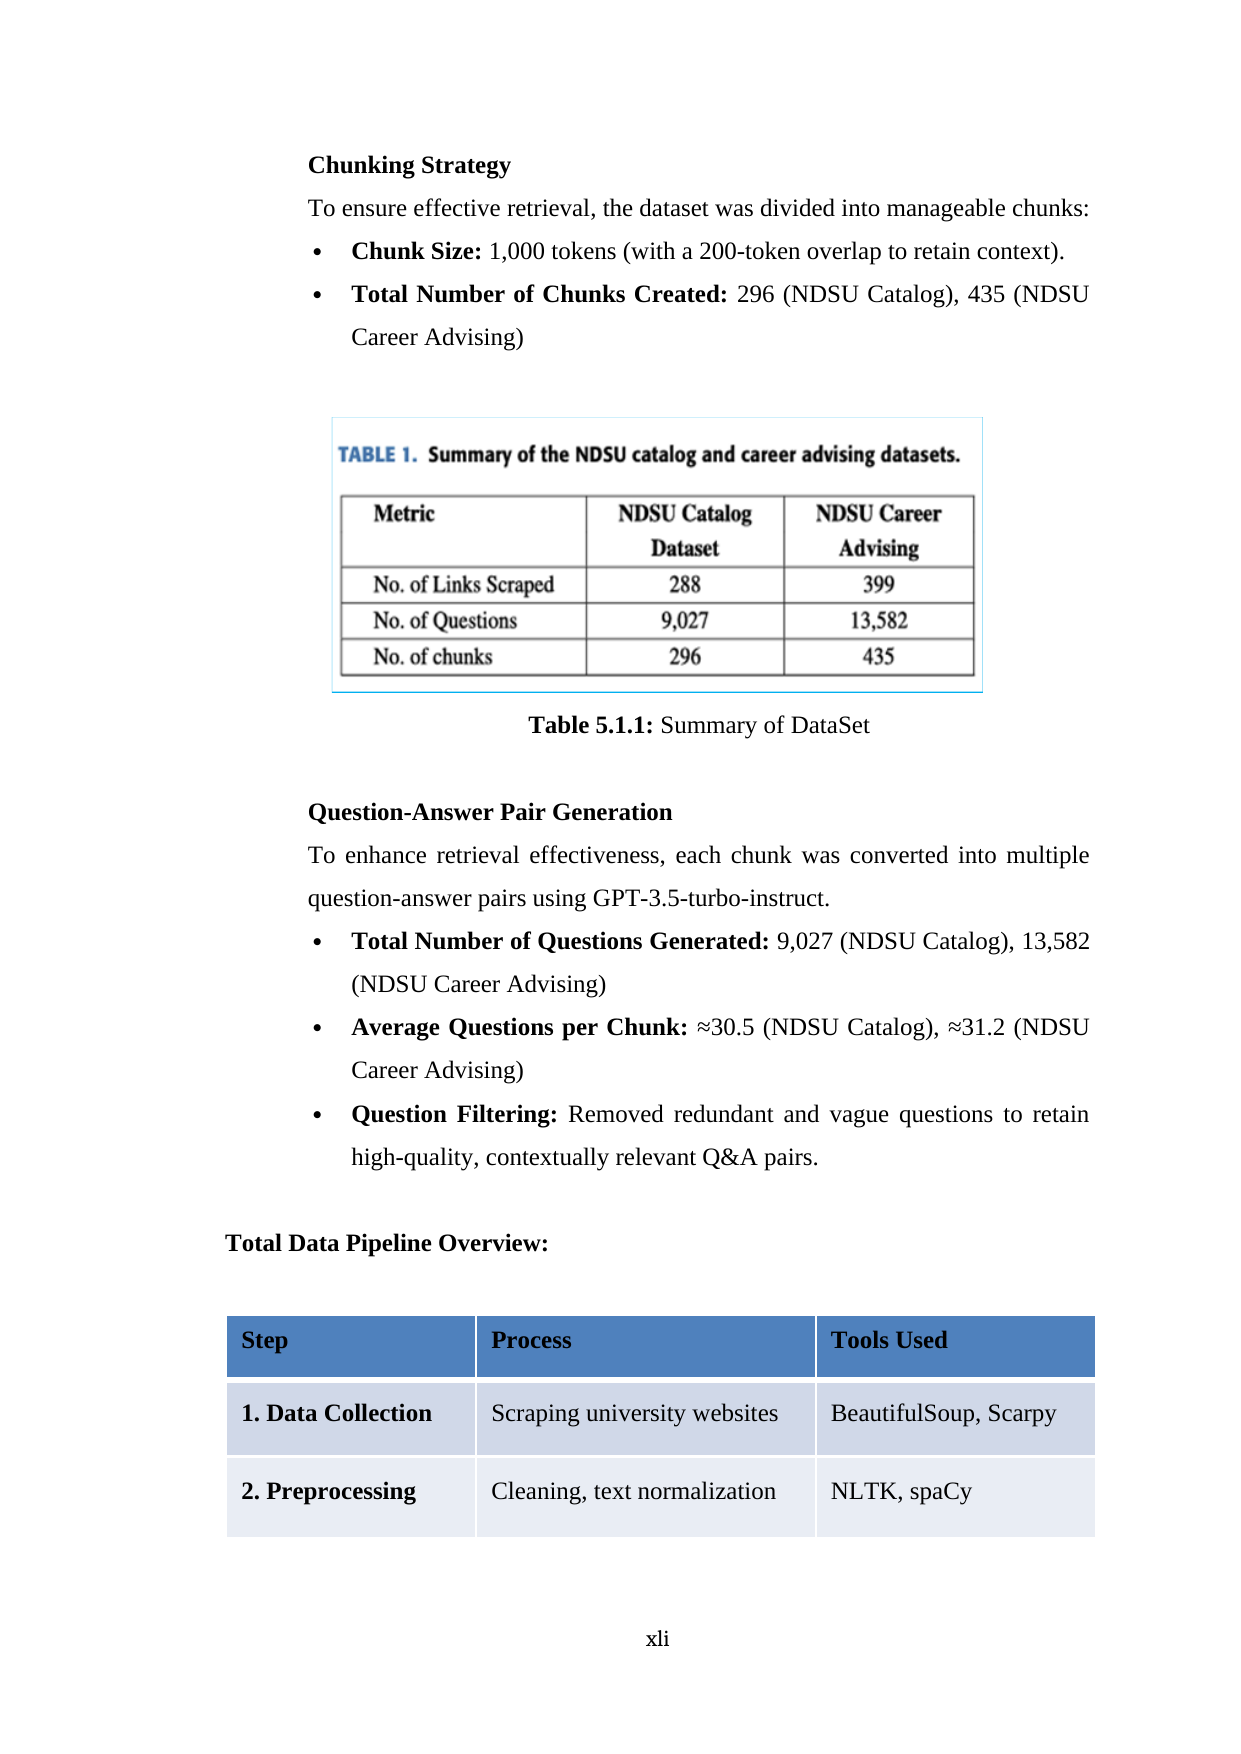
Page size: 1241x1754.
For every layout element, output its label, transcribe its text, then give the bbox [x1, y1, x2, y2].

table_header Step [227, 1316, 475, 1377]
text To ensure effective retrieval, the dataset was divided into manageable chunks: [308, 193, 1090, 222]
table_cell 2. Preprocessing [227, 1458, 475, 1537]
text Chunking Strategy [308, 150, 1090, 179]
list Total Number of Questions Generated: 9,027 (NDSU Catalog), 13,582 (NDSU Career Advising) [313, 926, 1090, 998]
table_header Process [477, 1316, 815, 1377]
table_header Tools Used [817, 1316, 1095, 1377]
table_cell Scraping university websites [477, 1383, 815, 1455]
list Question Filtering: Removed redundant and vague questions to retain high-quality, contextually relevant Q&A pairs. [313, 1099, 1090, 1171]
list Average Questions per Chunk: ≈30.5 (NDSU Catalog), ≈31.2 (NDSU Career Advising) [313, 1012, 1090, 1084]
text Question-Answer Pair Generation [308, 797, 1090, 826]
text Total Data Pipeline Overview: [225, 1228, 1090, 1257]
text To enhance retrieval effectiveness, each chunk was converted into multiple question-answer pairs using GPT-3.5-turbo-instruct. [308, 840, 1090, 912]
list Total Number of Chunks Created: 296 (NDSU Catalog), 435 (NDSU Career Advising) [313, 279, 1090, 351]
list Chunk Size: 1,000 tokens (with a 200-token overlap to retain context). [313, 236, 1090, 265]
table_cell NLTK, spaCy [817, 1458, 1095, 1537]
text Table 5.1.1: Summary of DataSet [308, 711, 1090, 739]
picture [331, 417, 983, 691]
table_cell Cleaning, text normalization [477, 1458, 815, 1537]
table_cell 1. Data Collection [227, 1383, 475, 1455]
table_cell BeautifulSoup, Scarpy [817, 1383, 1095, 1455]
